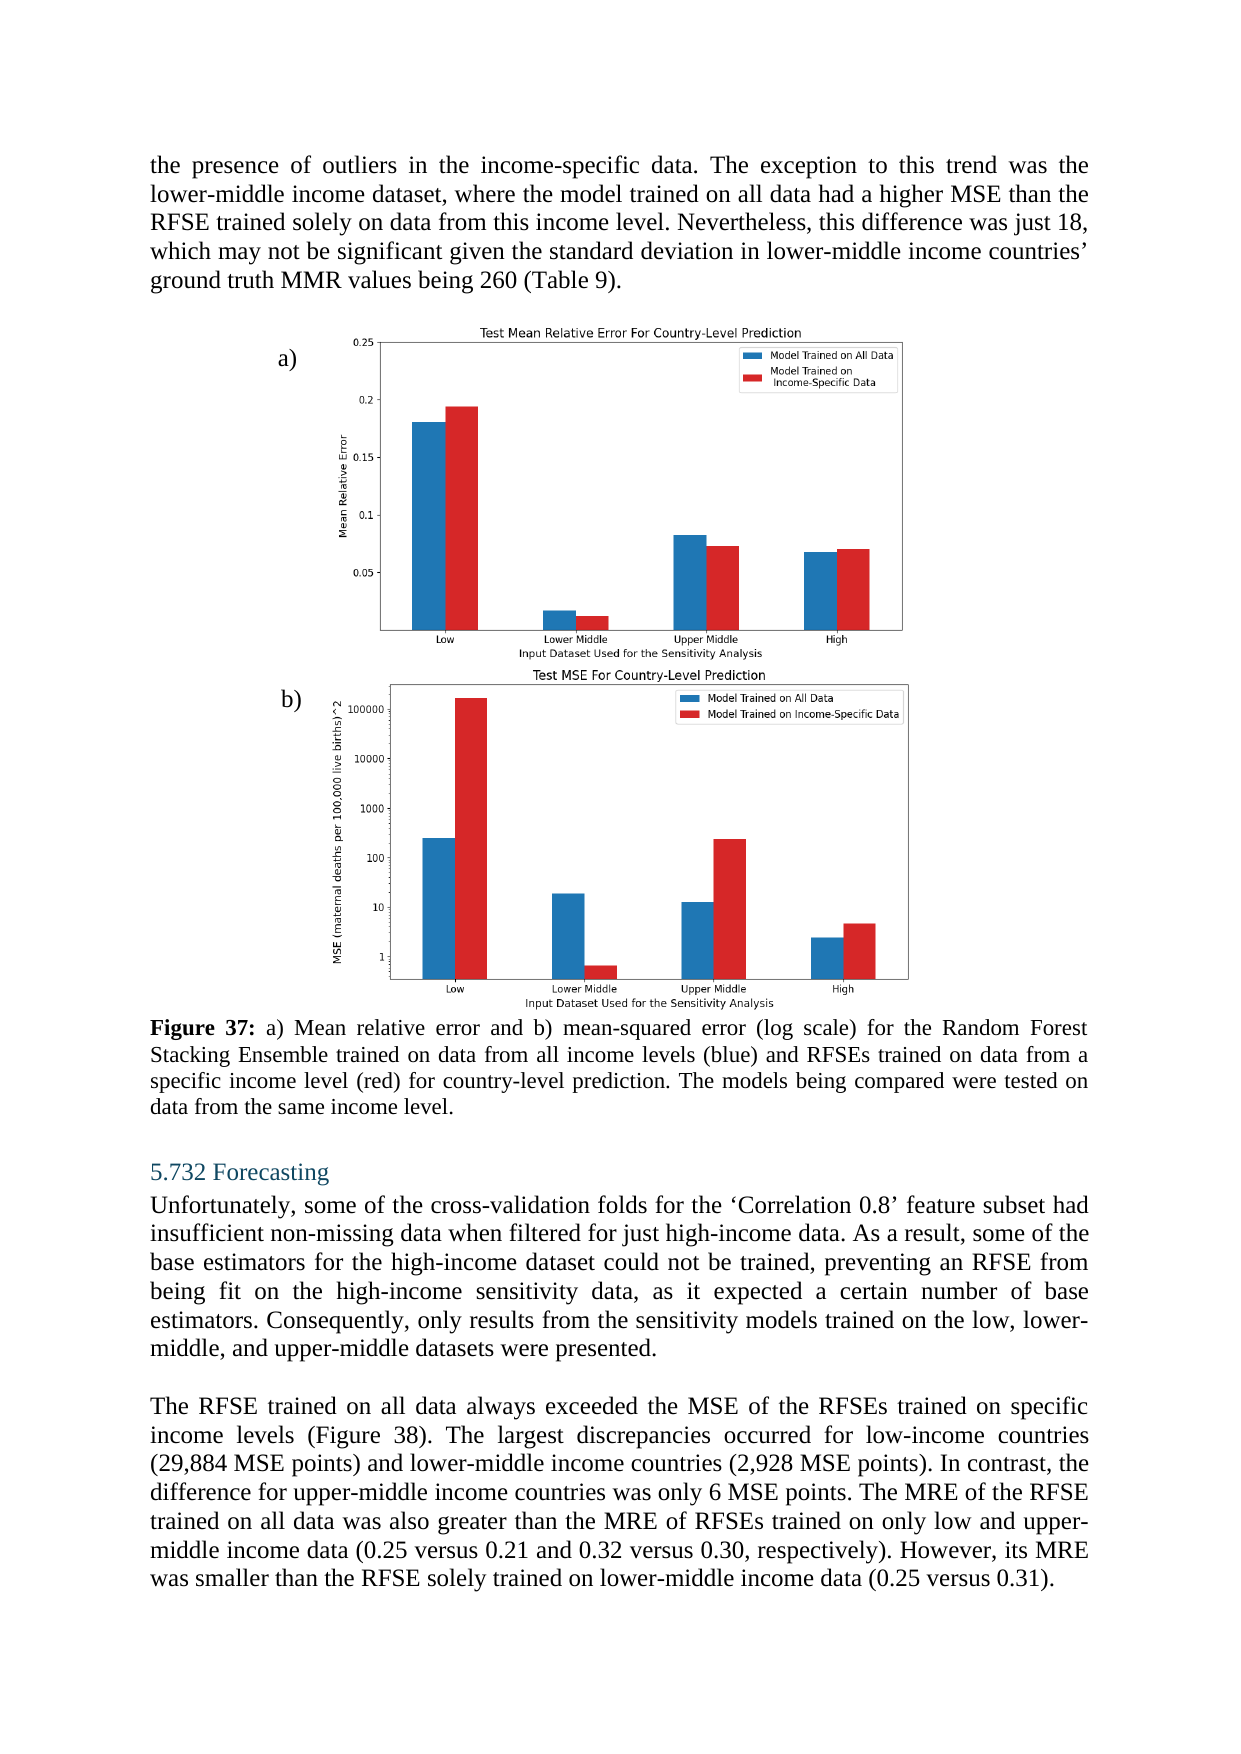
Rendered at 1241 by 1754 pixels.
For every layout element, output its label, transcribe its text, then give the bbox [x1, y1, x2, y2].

text Figure 37: a) Mean relative error and b) mean-squared error (log scale) for the Random Forest Stacking Ensemble trained on data from all income levels (blue) and RFSEs trained on data from a specific income level (red) for country-level prediction. The models being compared were tested on data from the same income level. [150, 1014, 1090, 1120]
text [150, 150, 1090, 294]
text Unfortunately, some of the cross-validation folds for the ‘Correlation 0.8’ feature subset had insufficient non-missing data when filtered for just high-income data. As a result, some of the base estimators for the high-income dataset could not be trained, preventing an RFSE from being fit on the high-income sensitivity data, as it expected a certain number of base estimators. Consequently, only results from the sensitivity models trained on the low, lower-middle, and upper-middle datasets were presented. [150, 1190, 1090, 1362]
subtitle 5.732 Forecasting [150, 1157, 1090, 1186]
picture [327, 322, 913, 1015]
text The RFSE trained on all data always exceeded the MSE of the RFSEs trained on specific income levels (Figure 38). The largest discrepancies occurred for low-income countries (29,884 MSE points) and lower-middle income countries (2,928 MSE points). In contrast, the difference for upper-middle income countries was only 6 MSE points. The MRE of the RFSE trained on all data was also greater than the MRE of RFSEs trained on only low and upper-middle income data (0.25 versus 0.21 and 0.32 versus 0.30, respectively). However, its MRE was smaller than the RFSE solely trained on lower-middle income data (0.25 versus 0.31). [150, 1391, 1090, 1592]
